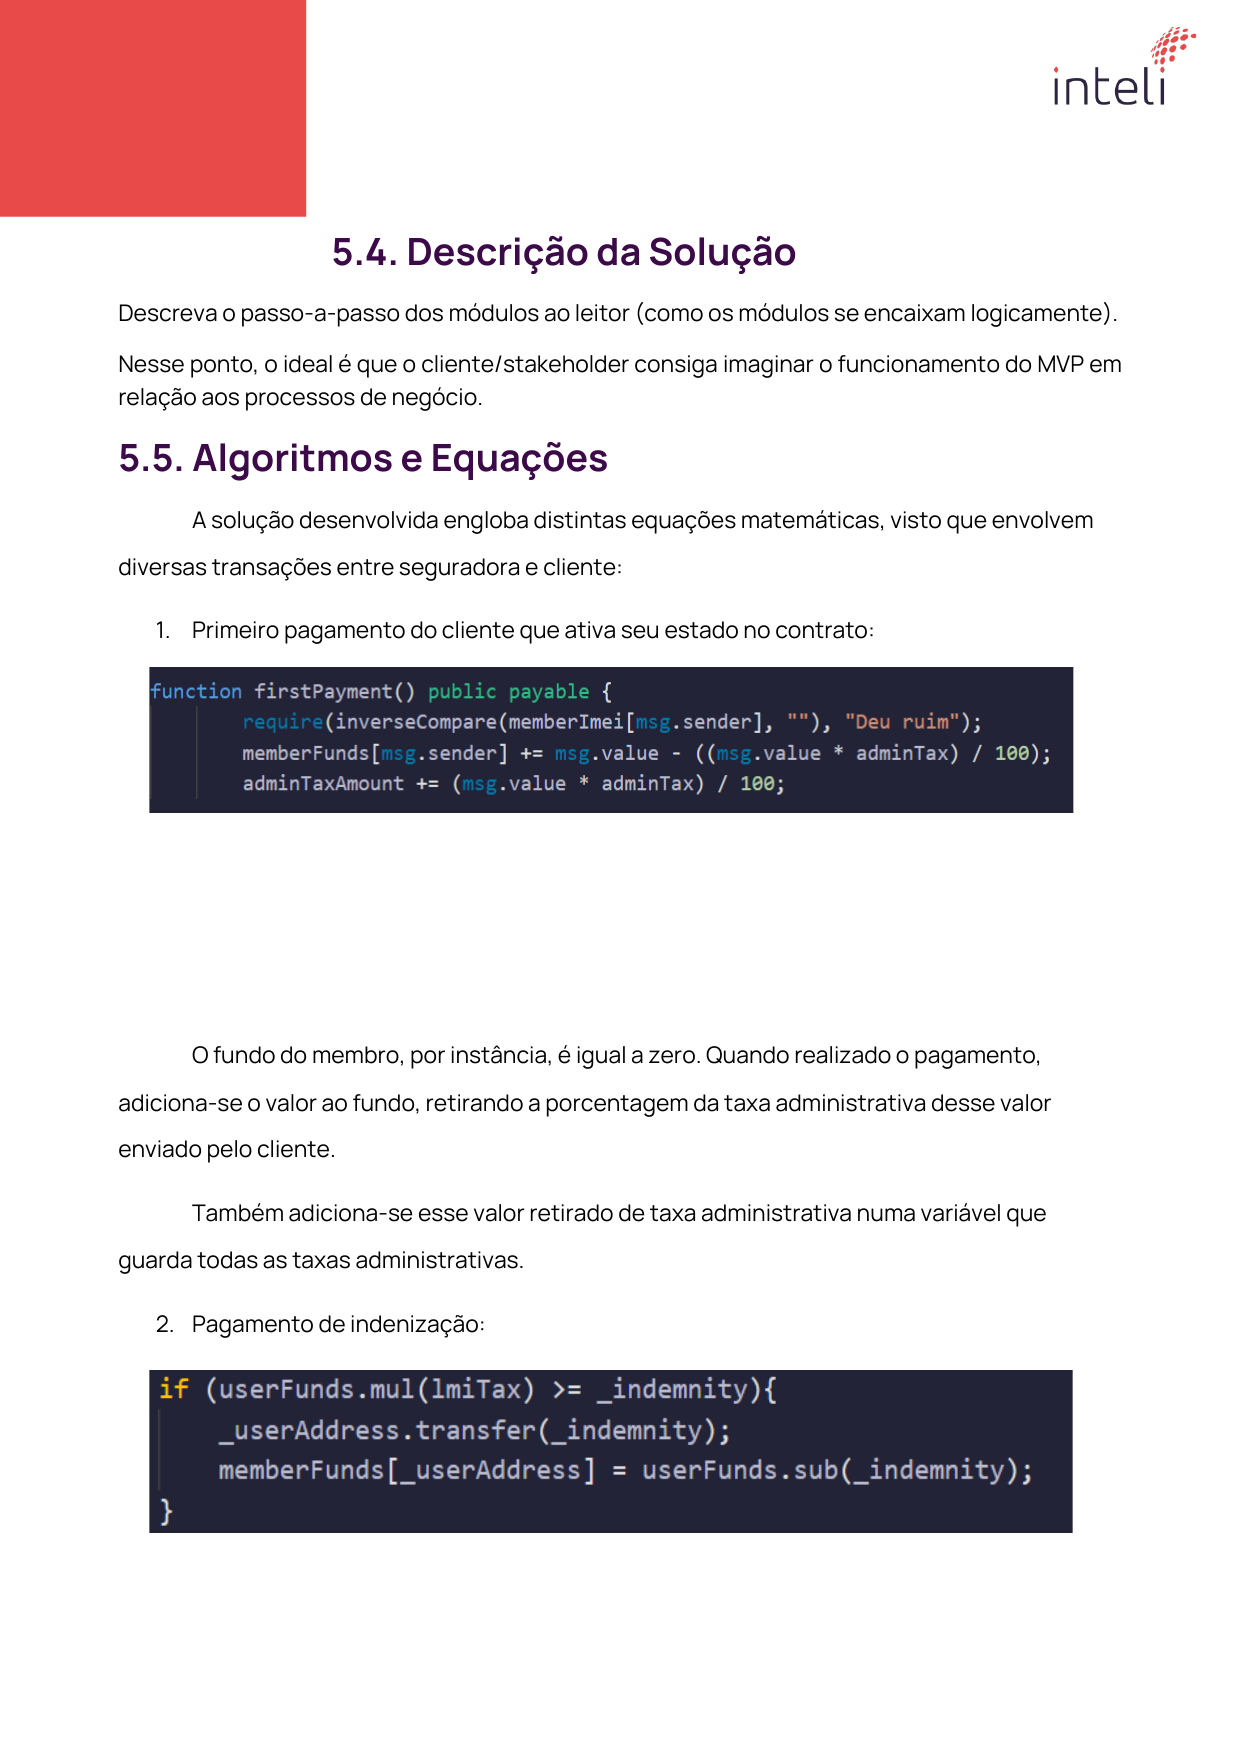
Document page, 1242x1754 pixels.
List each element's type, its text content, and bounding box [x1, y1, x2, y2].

text Também adiciona-se esse valor retirado de taxa administrativa numa variável que guarda todas as taxas administrativas. [118, 1197, 1123, 1275]
picture [1054, 27, 1197, 105]
subtitle 5.5. Algoritmos e Equações [118, 432, 1123, 483]
subtitle O fundo do membro, por instância, é igual a zero. Quando realizado o pagamento, adiciona-se o valor ao fundo, retirando a porcentagem da taxa administrativa desse valor enviado pelo cliente. [118, 1039, 1123, 1165]
picture [0, 0, 307, 217]
picture [149, 667, 1074, 813]
text A solução desenvolvida engloba distintas equações matemáticas, visto que envolvem diversas transações entre seguradora e cliente: [118, 504, 1123, 582]
subtitle 5.4. Descrição da Solução [118, 225, 1123, 276]
picture [149, 1370, 1073, 1533]
list Pagamento de indenização: [156, 1308, 1123, 1339]
text Descreva o passo-a-passo dos módulos ao leitor (como os módulos se encaixam logicamente). [118, 297, 1123, 328]
text Nesse ponto, o ideal é que o cliente/stakeholder consiga imaginar o funcionamento do MVP em relação aos processos de negócio. [118, 347, 1123, 413]
list Primeiro pagamento do cliente que ativa seu estado no contrato: [156, 614, 1123, 646]
